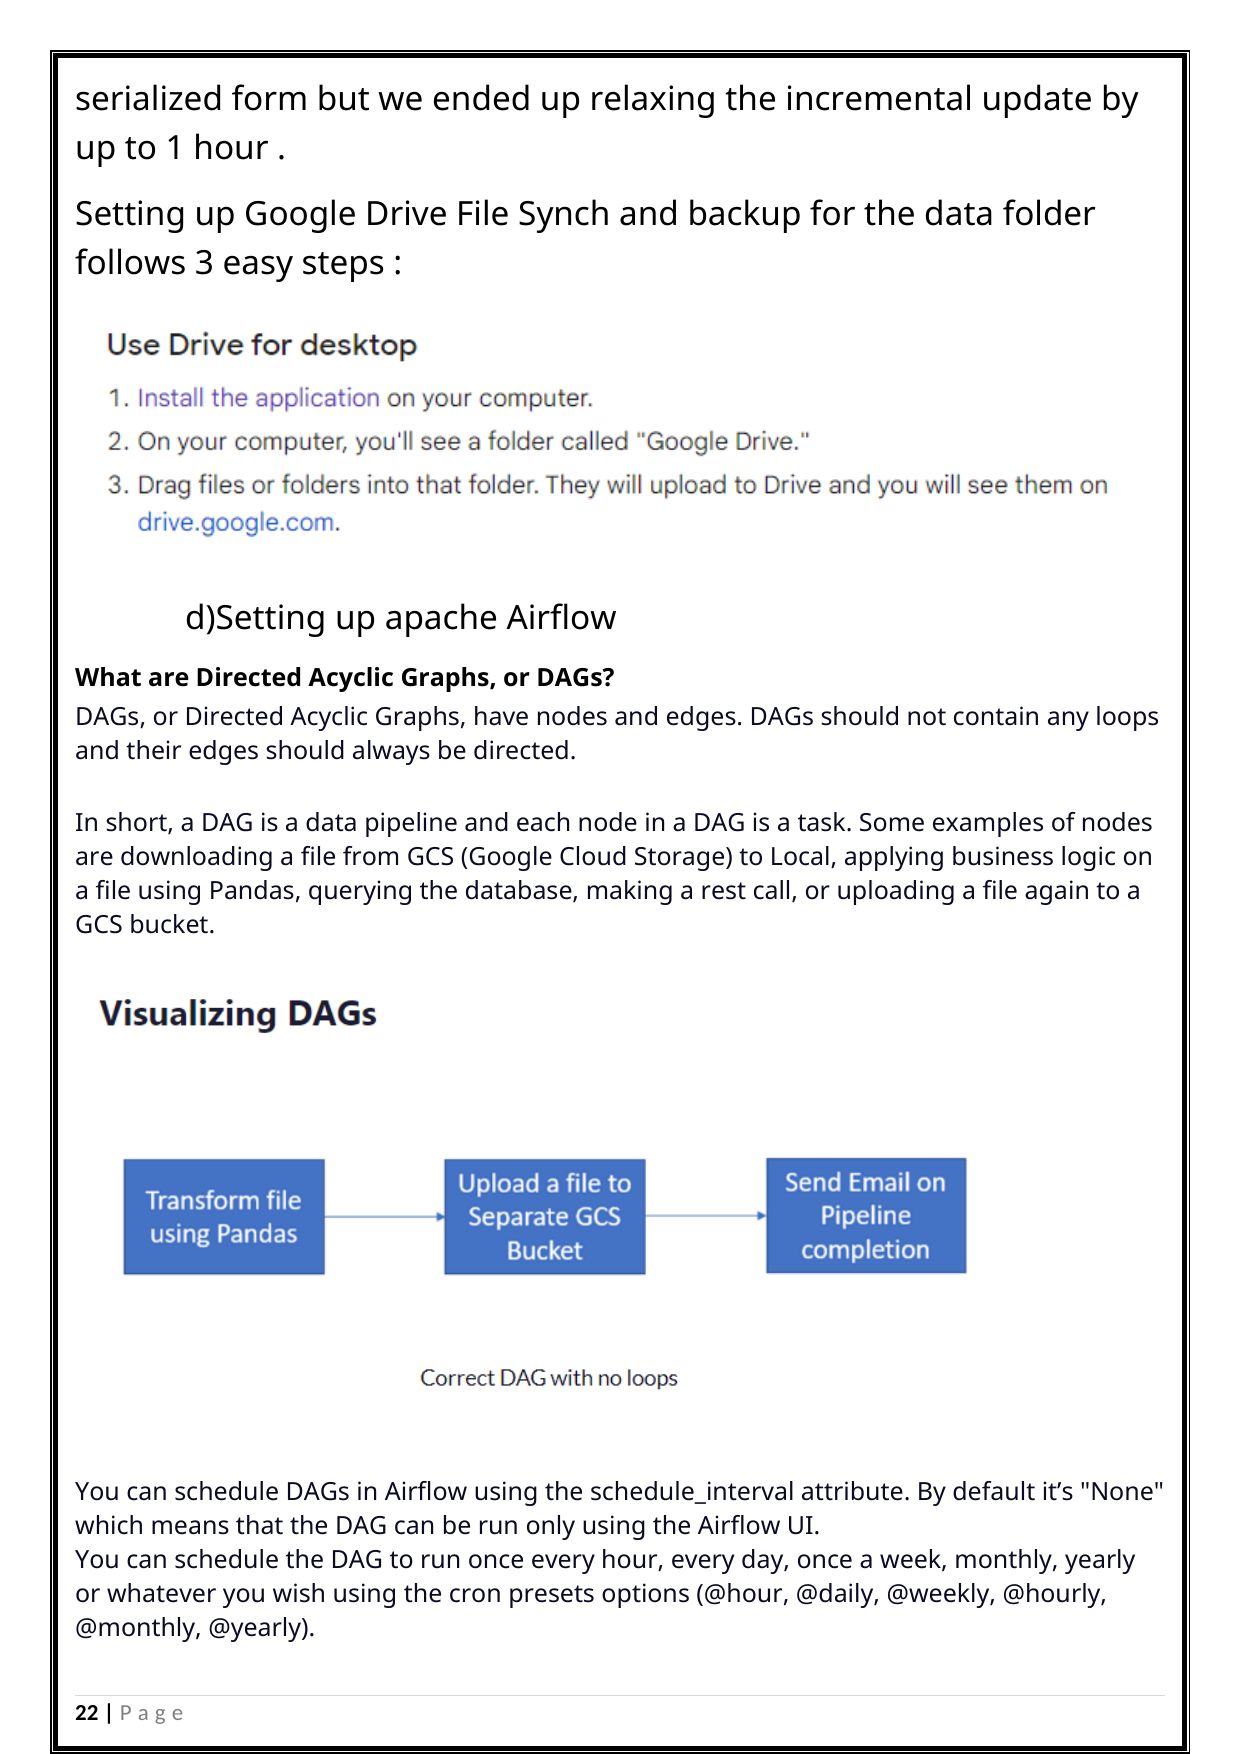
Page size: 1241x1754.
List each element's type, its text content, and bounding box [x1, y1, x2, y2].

text What are Directed Acyclic Graphs, or DAGs? [75, 660, 1165, 694]
text You can schedule the DAG to run once every hour, every day, once a week, monthly, yearly or whatever you wish using the cron presets options (@hour, @daily, @weekly, @hourly, @monthly, @yearly). [75, 1542, 1165, 1644]
picture [75, 978, 1002, 1437]
picture [75, 304, 1166, 576]
text In short, a DAG is a data pipeline and each node in a DAG is a task. Some examples of nodes are downloading a file from GCS (Google Cloud Storage) to Local, applying business logic on a file using Pandas, querying the database, making a rest call, or uploading a file again to a GCS bucket. [75, 804, 1165, 941]
text You can schedule DAGs in Airflow using the schedule_interval attribute. By default it’s "None" which means that the DAG can be run only using the Airflow UI. [75, 1474, 1165, 1542]
text DAGs, or Directed Acyclic Graphs, have nodes and edges. DAGs should not contain any loops and their edges should always be directed. [75, 699, 1165, 767]
text Setting up Google Drive File Synch and backup for the data folder follows 3 easy steps : [75, 189, 1165, 284]
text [75, 75, 1165, 169]
text d)Setting up apache Airflow [149, 594, 1165, 639]
